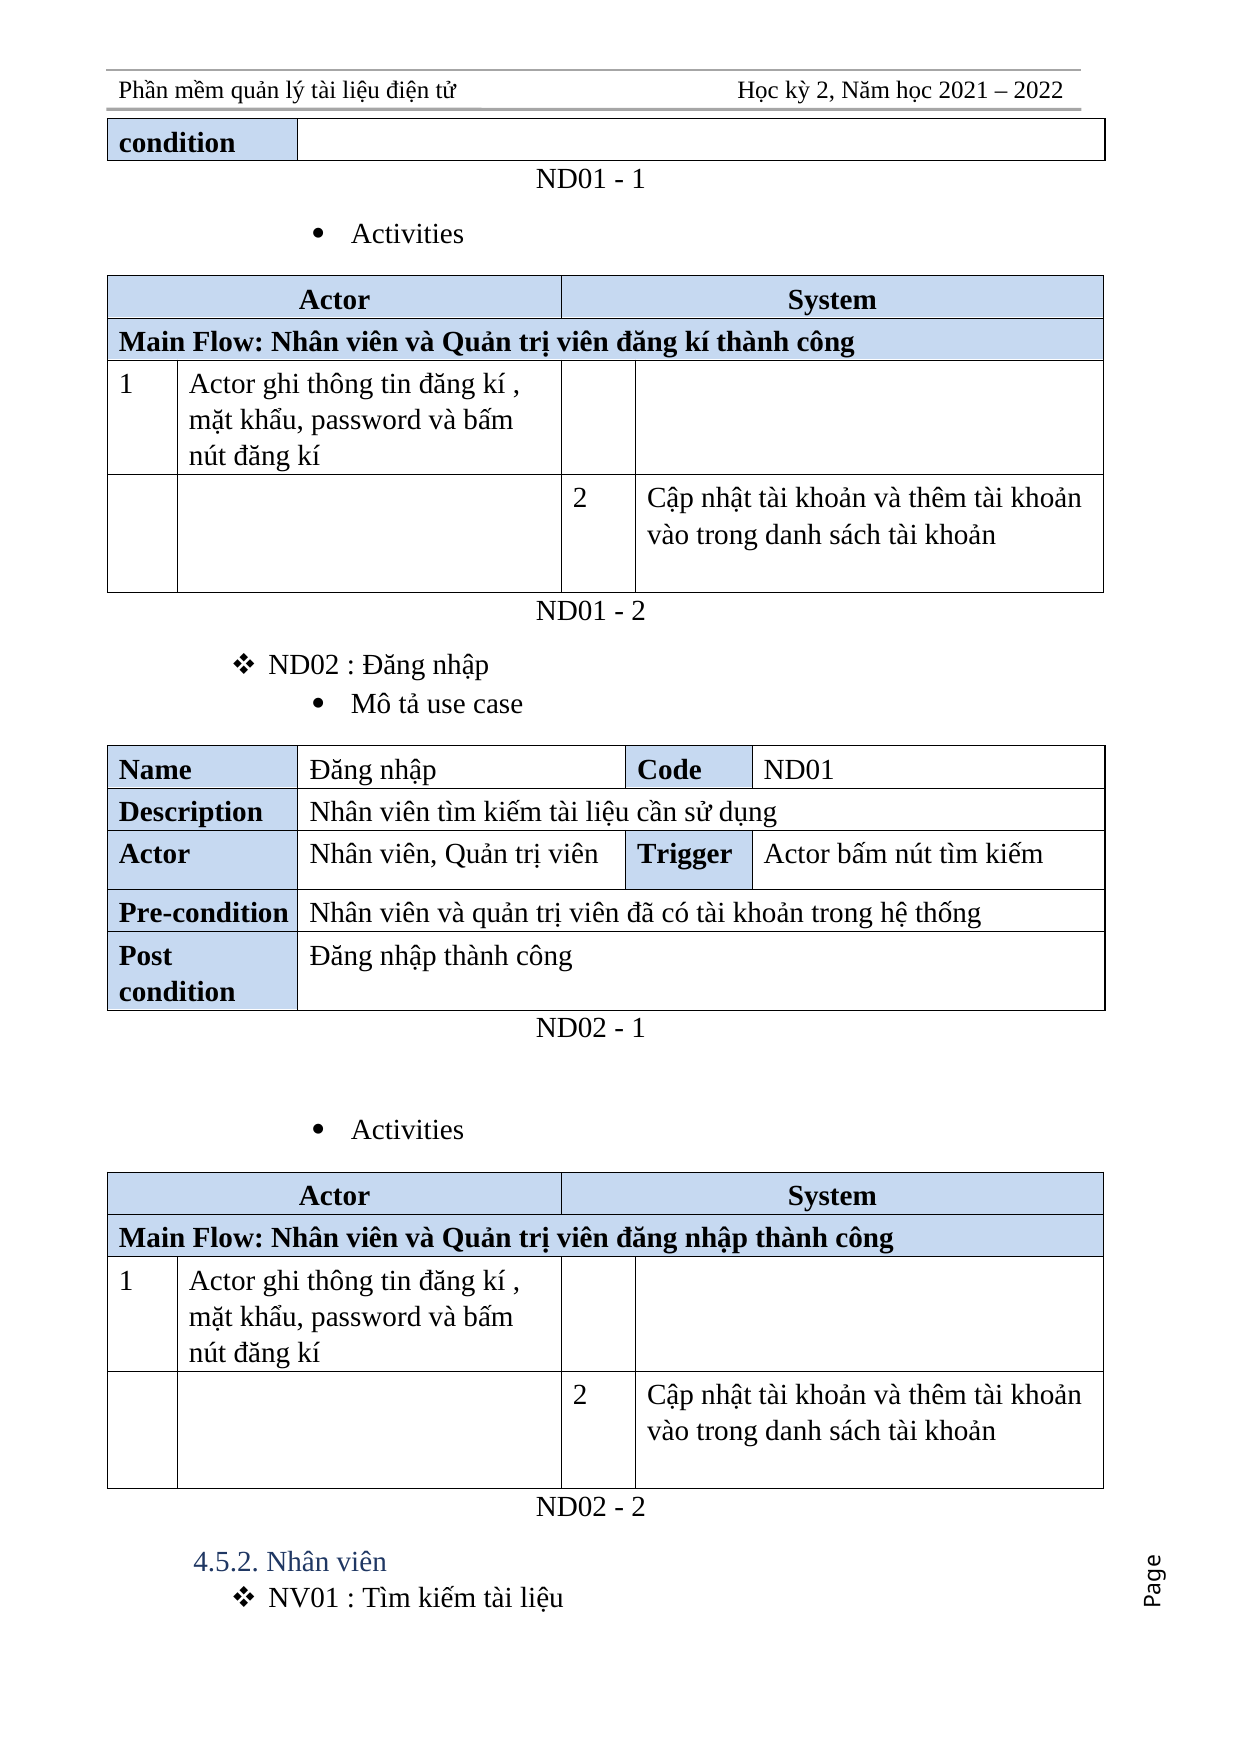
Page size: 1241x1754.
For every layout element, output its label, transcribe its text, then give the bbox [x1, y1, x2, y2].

table_header ND01 [753, 746, 1104, 787]
table_cell Cập nhật tài khoản và thêm tài khoản vào trong danh sách tài khoản [636, 1372, 1103, 1488]
table_cell [178, 475, 561, 592]
table_cell [636, 361, 1103, 474]
table_cell Trigger [626, 831, 752, 889]
text ND01 - 2 [118, 593, 1063, 626]
table_cell [636, 1257, 1103, 1371]
table_cell Cập nhật tài khoản và thêm tài khoản vào trong danh sách tài khoản [636, 475, 1103, 592]
table_header Name [108, 746, 297, 787]
table_cell [562, 361, 635, 474]
table_cell [562, 1257, 635, 1371]
table_cell Main Flow: Nhân viên và Quản trị viên đăng nhập thành công [108, 1215, 1103, 1256]
list Activities [313, 216, 1063, 249]
table_cell Actor ghi thông tin đăng kí , mặt khẩu, password và bấm nút đăng kí [178, 361, 561, 474]
table_cell Actor bấm nút tìm kiếm [753, 831, 1104, 889]
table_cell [298, 119, 1104, 160]
table_cell 1 [108, 1257, 177, 1371]
table_cell Pre-condition [108, 890, 297, 931]
table_header Actor [108, 1173, 561, 1214]
table_header Actor [108, 276, 561, 317]
table_cell Actor [108, 831, 297, 889]
table_header Code [626, 746, 752, 787]
table_cell [178, 1372, 561, 1488]
table_cell Post condition [108, 932, 297, 1009]
list Mô tả use case [313, 686, 1063, 719]
subtitle 4.5.2. Nhân viên [118, 1544, 1063, 1577]
table_cell Post condition [108, 119, 297, 160]
table_cell Description [108, 789, 297, 830]
list NV01 : Tìm kiếm tài liệu [231, 1580, 1063, 1613]
table_cell [108, 1372, 177, 1488]
table_cell Nhân viên tìm kiếm tài liệu cần sử dụng [298, 789, 1104, 830]
table_cell Đăng nhập thành công [298, 932, 1104, 1009]
table_cell Nhân viên, Quản trị viên [298, 831, 625, 889]
table_header System [562, 1173, 1103, 1214]
table_cell [108, 475, 177, 592]
table_cell Main Flow: Nhân viên và Quản trị viên đăng kí thành công [108, 319, 1103, 359]
text ND02 - 1 [118, 1011, 1063, 1044]
list Activities [313, 1112, 1063, 1146]
list ND02 : Đăng nhập [231, 647, 1063, 681]
table_cell Nhân viên và quản trị viên đã có tài khoản trong hệ thống [298, 890, 1104, 931]
text ND02 - 2 [118, 1489, 1063, 1523]
table_cell Actor ghi thông tin đăng kí , mặt khẩu, password và bấm nút đăng kí [178, 1257, 561, 1371]
table_cell 2 [562, 475, 635, 592]
table_cell 2 [562, 1372, 635, 1488]
table_header Đăng nhập [298, 746, 625, 787]
table_header System [562, 276, 1103, 317]
table_cell 1 [108, 361, 177, 474]
text ND01 - 1 [118, 161, 1063, 195]
